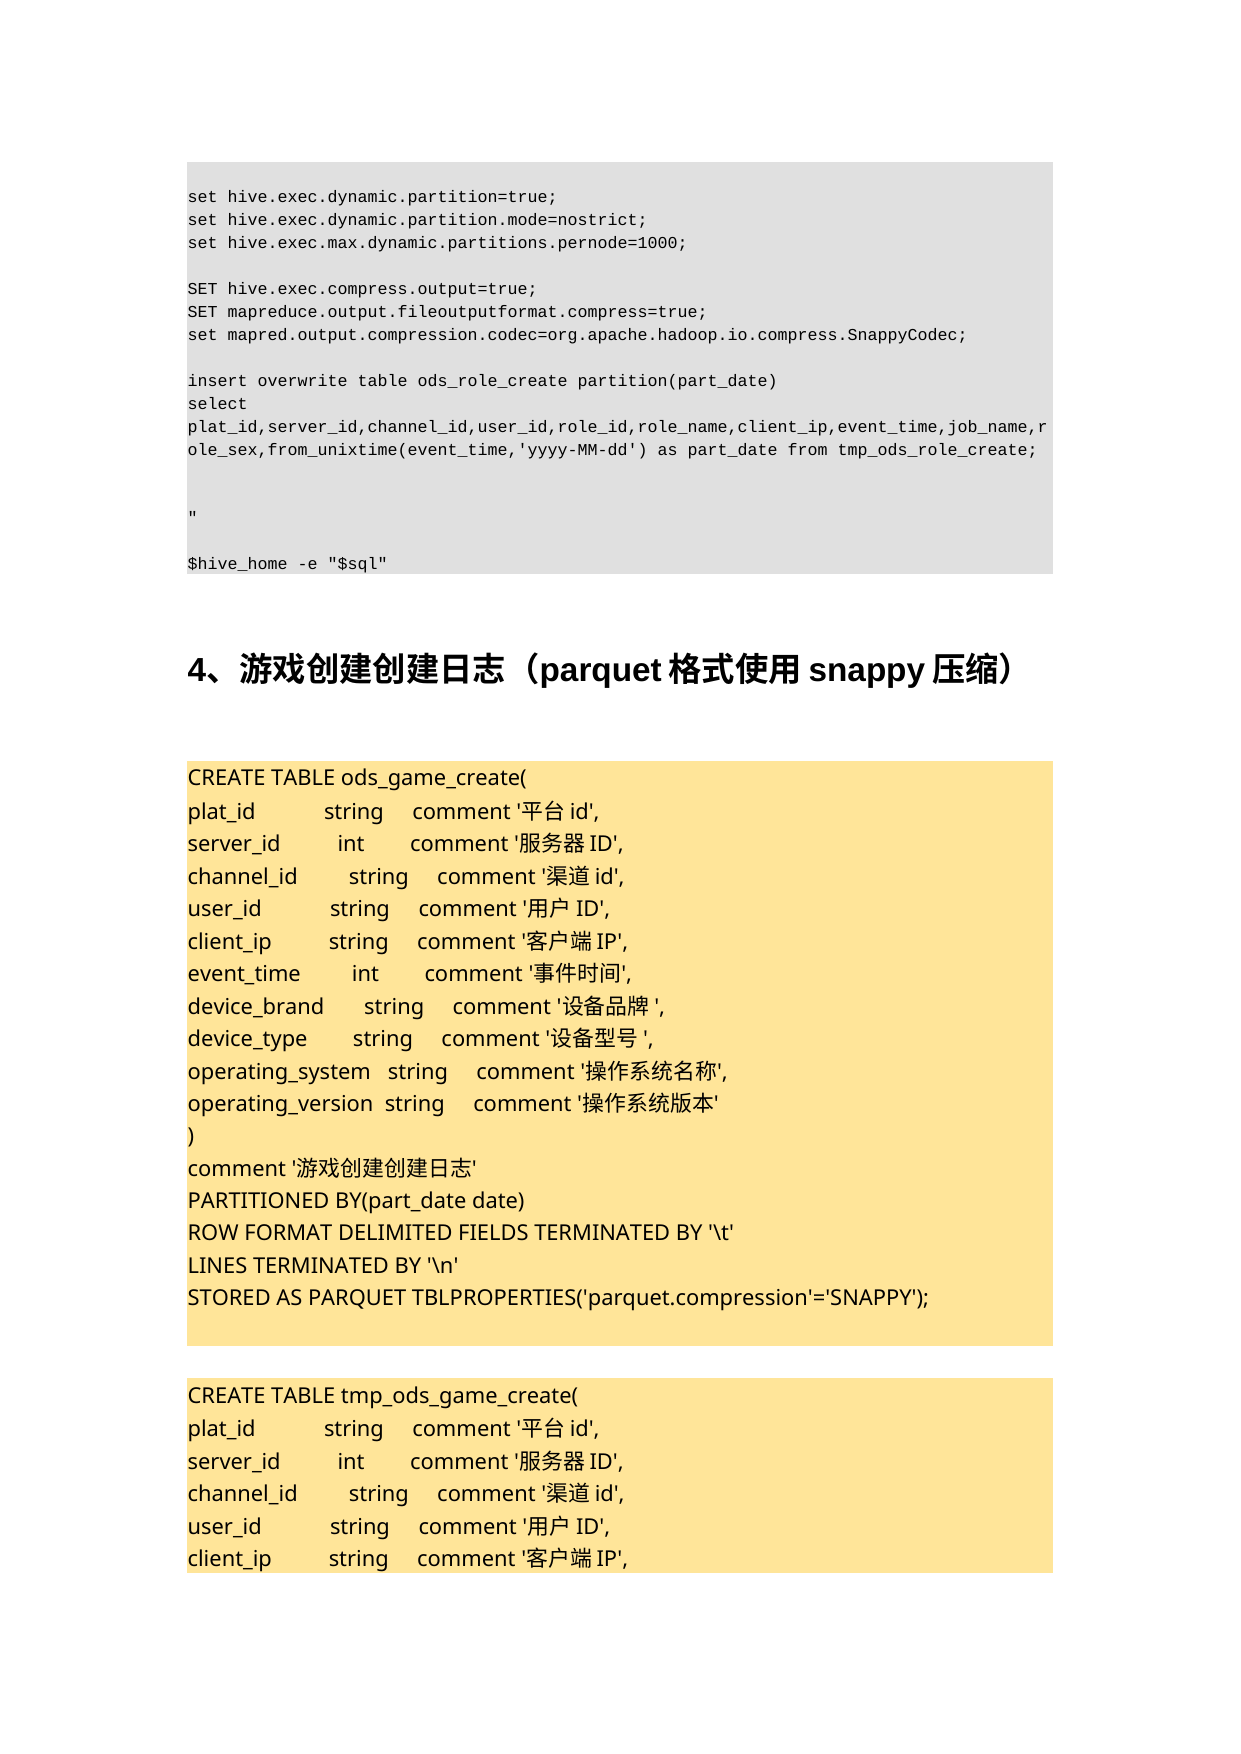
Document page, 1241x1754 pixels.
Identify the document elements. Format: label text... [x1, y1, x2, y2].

text channel_id string comment '渠道id', [187, 1476, 1053, 1508]
text set hive.exec.max.dynamic.partitions.pernode=1000; [187, 231, 1053, 254]
text " [187, 506, 1053, 529]
text CREATE TABLE tmp_ods_game_create( [187, 1378, 1053, 1411]
text $hive_home -e "$sql" [187, 552, 1053, 574]
text set mapred.output.compression.codec=org.apache.hadoop.io.compress.SnappyCodec; [187, 322, 1053, 345]
text operating_system string comment '操作系统名称', [187, 1053, 1053, 1086]
text SET mapreduce.output.fileoutputformat.compress=true; [187, 299, 1053, 322]
text set hive.exec.dynamic.partition.mode=nostrict; [187, 208, 1053, 231]
subtitle 4、游戏创建创建日志（parquet格式使用snappy压缩） [187, 634, 1053, 699]
text select plat_id,server_id,channel_id,user_id,role_id,role_name,client_ip,event_time,job_name,role_sex,from_unixtime(event_time,'yyyy-MM-dd') as part_date from tmp_ods_role_create; [187, 391, 1053, 460]
text comment '游戏创建创建日志' [187, 1151, 1053, 1183]
text ) [187, 1118, 1053, 1151]
text event_time int comment '事件时间', [187, 956, 1053, 988]
text server_id int comment '服务器ID', [187, 826, 1053, 858]
text plat_id string comment '平台id', [187, 793, 1053, 826]
text STORED AS PARQUET TBLPROPERTIES('parquet.compression'='SNAPPY'); [187, 1281, 1053, 1313]
text client_ip string comment '客户端IP', [187, 923, 1053, 956]
text insert overwrite table ods_role_create partition(part_date) [187, 368, 1053, 391]
text channel_id string comment '渠道id', [187, 858, 1053, 891]
text server_id int comment '服务器ID', [187, 1443, 1053, 1476]
text device_brand string comment '设备品牌 ', [187, 988, 1053, 1021]
text set hive.exec.dynamic.partition=true; [187, 185, 1053, 208]
text PARTITIONED BY(part_date date) [187, 1183, 1053, 1216]
text LINES TERMINATED BY '\n' [187, 1248, 1053, 1281]
text user_id string comment '用户ID', [187, 891, 1053, 923]
text client_ip string comment '客户端IP', [187, 1541, 1053, 1573]
text CREATE TABLE ods_game_create( [187, 761, 1053, 793]
text device_type string comment '设备型号 ', [187, 1021, 1053, 1053]
text SET hive.exec.compress.output=true; [187, 277, 1053, 299]
text plat_id string comment '平台id', [187, 1411, 1053, 1443]
text ROW FORMAT DELIMITED FIELDS TERMINATED BY '\t' [187, 1216, 1053, 1248]
text operating_version string comment '操作系统版本' [187, 1086, 1053, 1118]
text user_id string comment '用户ID', [187, 1508, 1053, 1541]
